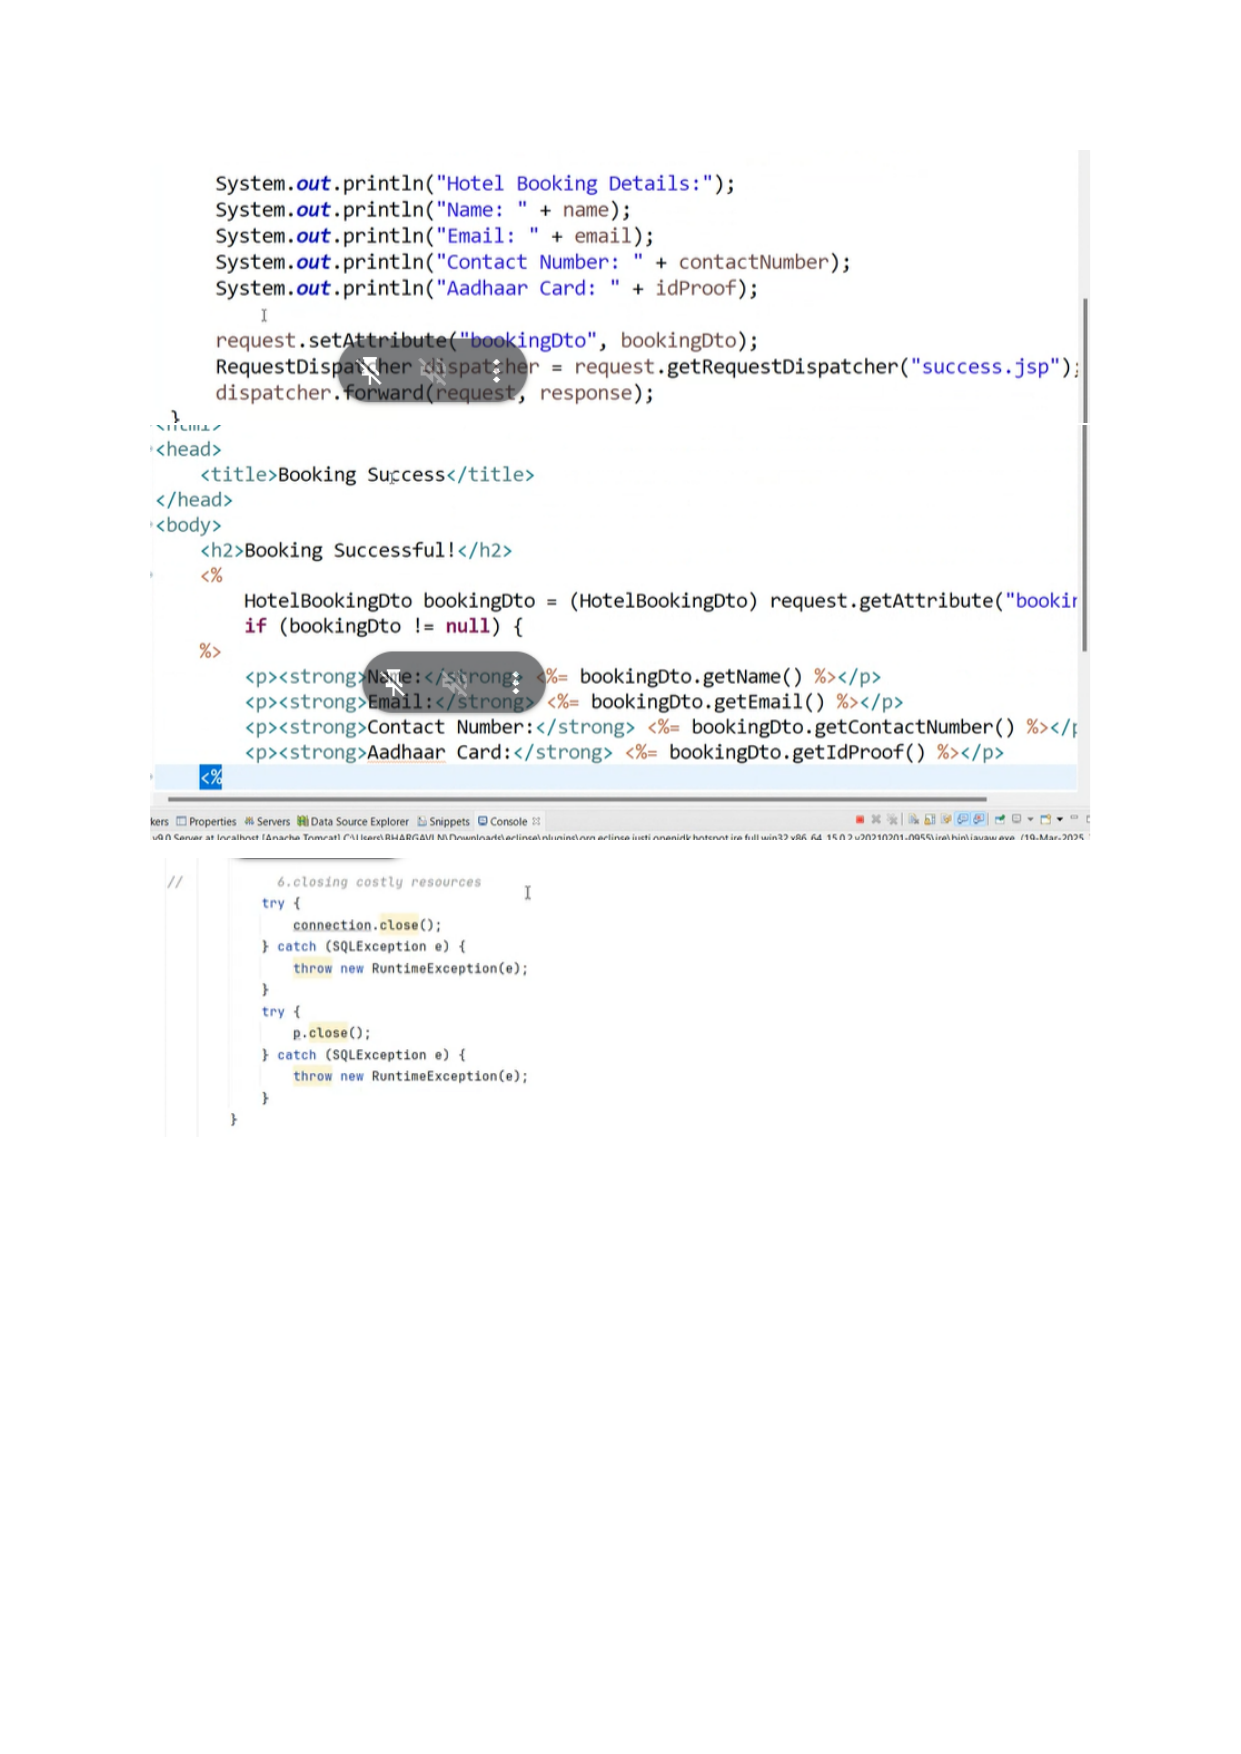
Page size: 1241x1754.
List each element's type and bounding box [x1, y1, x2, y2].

picture [150, 425, 1091, 840]
picture [150, 858, 665, 1137]
picture [150, 150, 1091, 423]
